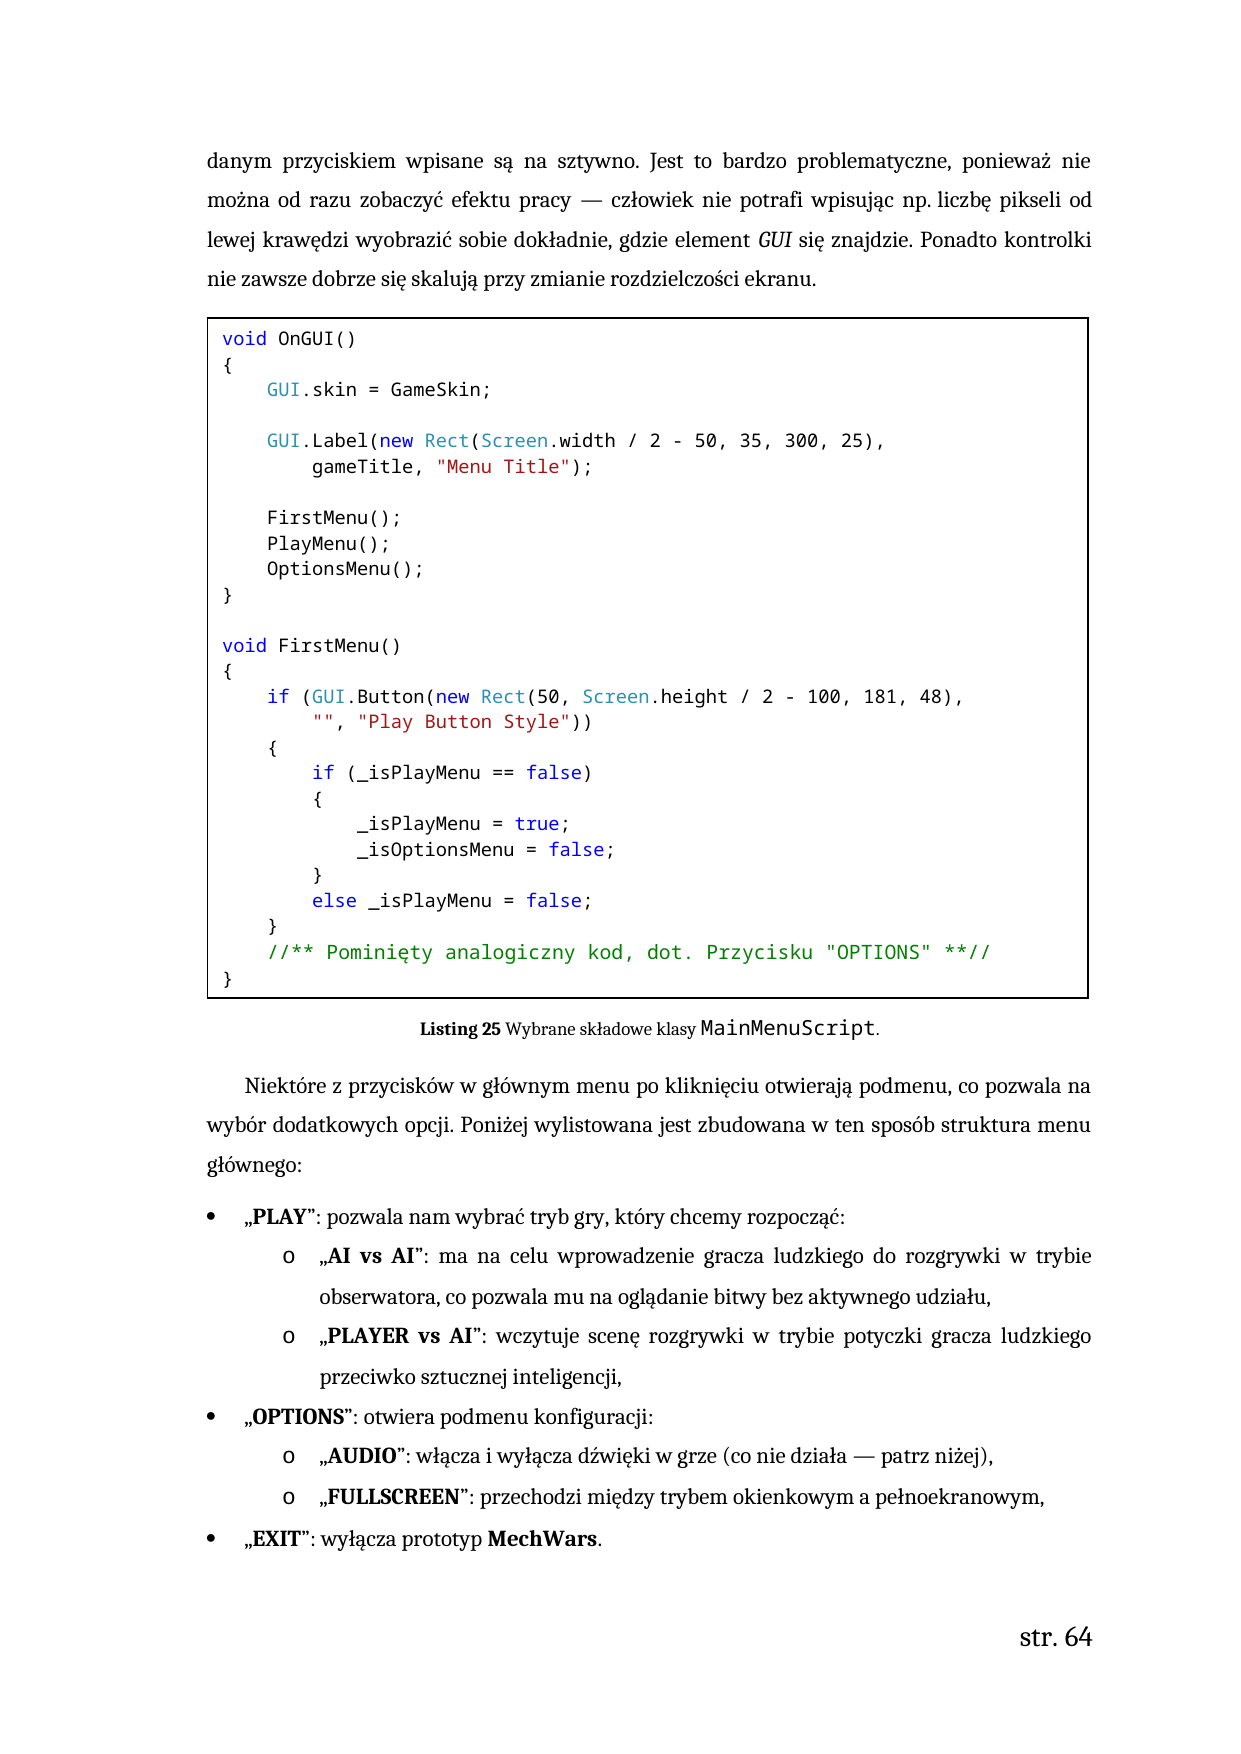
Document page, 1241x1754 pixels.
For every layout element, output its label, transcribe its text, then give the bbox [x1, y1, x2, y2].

list „PLAYER vs AI”: wczytuje scenę rozgrywki w trybie potyczki gracza ludzkiego przeciwko sztucznej inteligencji, [282, 1323, 1092, 1390]
text Niektóre z przycisków w głównym menu po kliknięciu otwierają podmenu, co pozwala na wybór dodatkowych opcji. Poniżej wylistowana jest zbudowana w ten sposób struktura menu głównego: [207, 1073, 1092, 1178]
list „FULLSCREEN”: przechodzi między trybem okienkowym a pełnoekranowym, [282, 1484, 1092, 1512]
list „EXIT”: wyłącza prototyp MechWars. [207, 1525, 1092, 1552]
list „AUDIO”: włącza i wyłącza dźwięki w grze (co nie działa — patrz niżej), [282, 1443, 1092, 1470]
text Listing 25 Wybrane składowe klasy MainMenuScript. [207, 1013, 1092, 1042]
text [207, 148, 1092, 292]
list „PLAY”: pozwala nam wybrać tryb gry, który chcemy rozpocząć: [207, 1204, 1092, 1230]
list „OPTIONS”: otwiera podmenu konfiguracji: [207, 1403, 1092, 1430]
list „AI vs AI”: ma na celu wprowadzenie gracza ludzkiego do rozgrywki w trybie obserwatora, co pozwala mu na oglądanie bitwy bez aktywnego udziału, [282, 1243, 1092, 1310]
